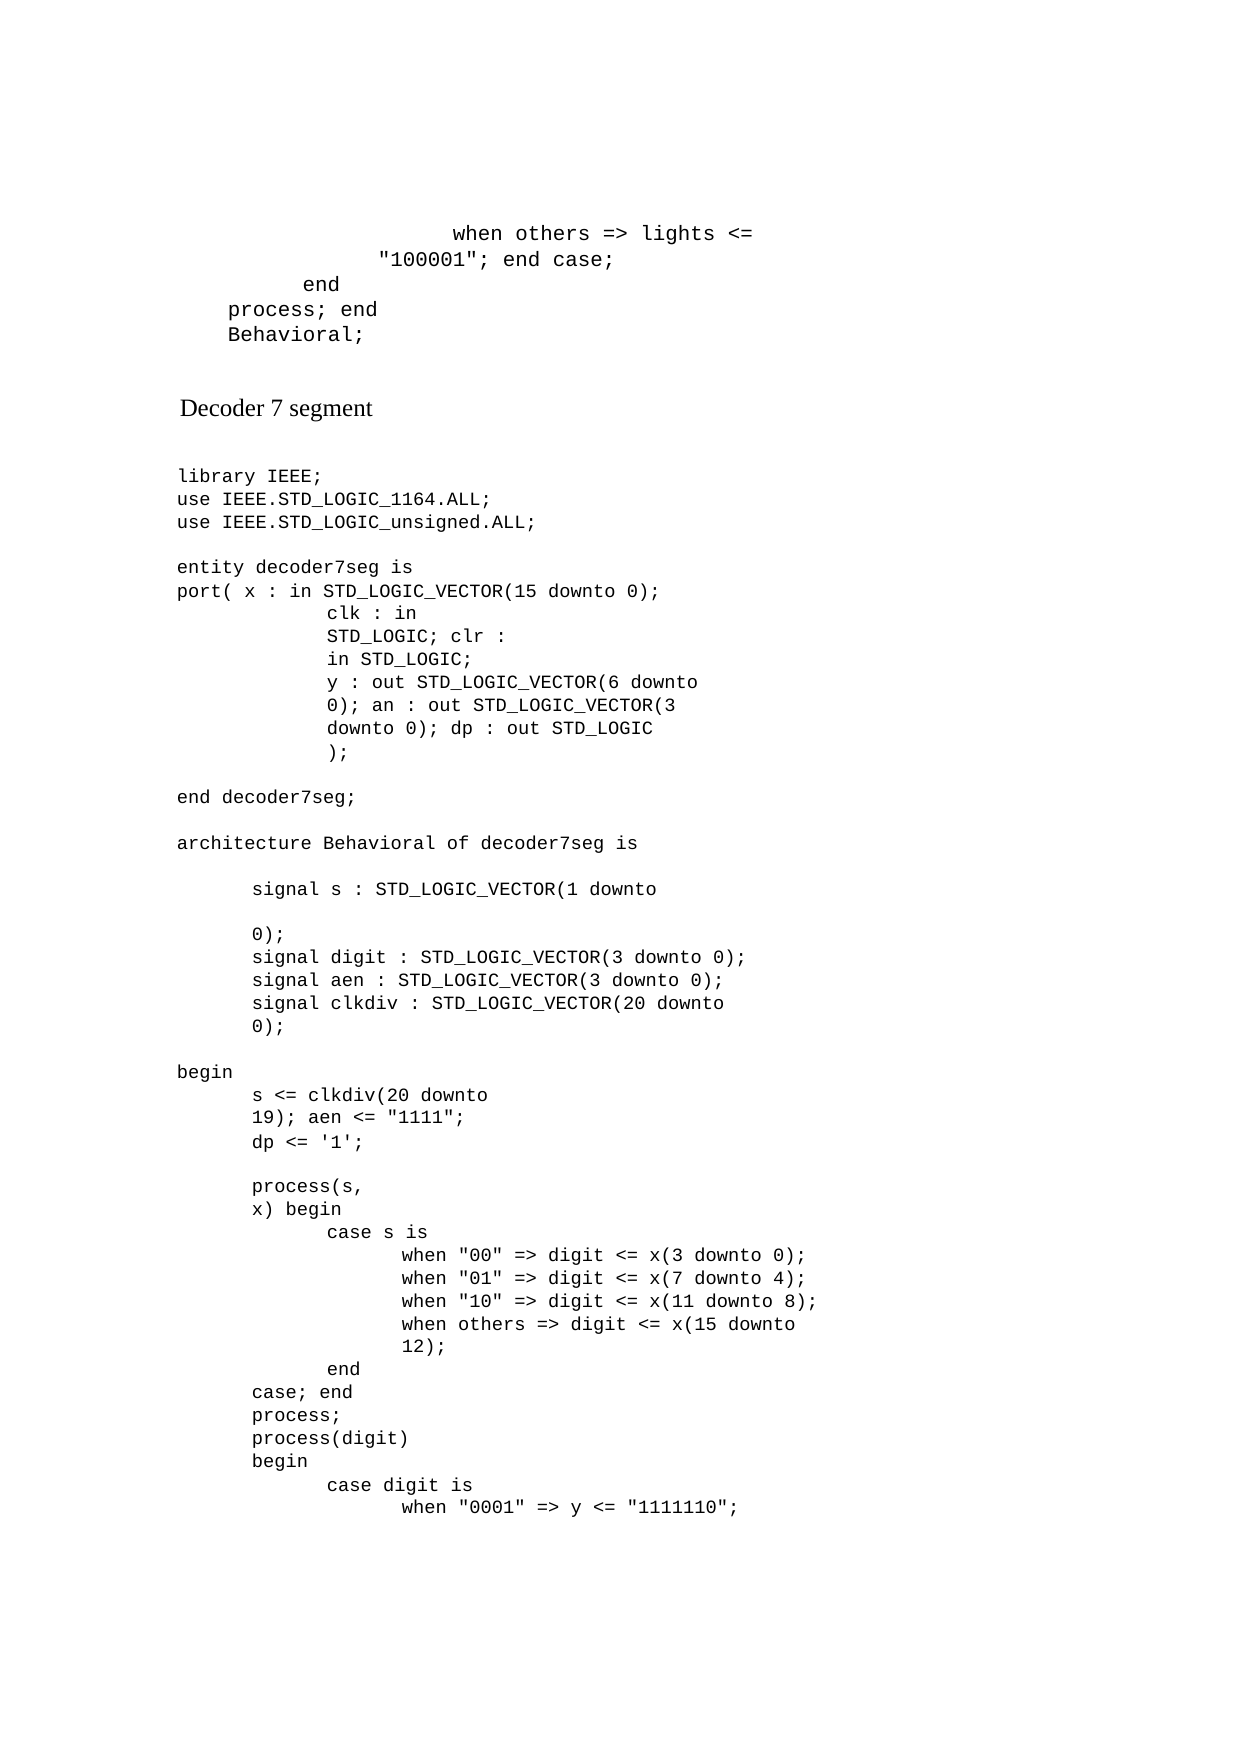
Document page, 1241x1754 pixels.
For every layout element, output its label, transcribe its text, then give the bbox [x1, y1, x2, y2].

text Decoder 7 segment [179, 393, 1101, 422]
